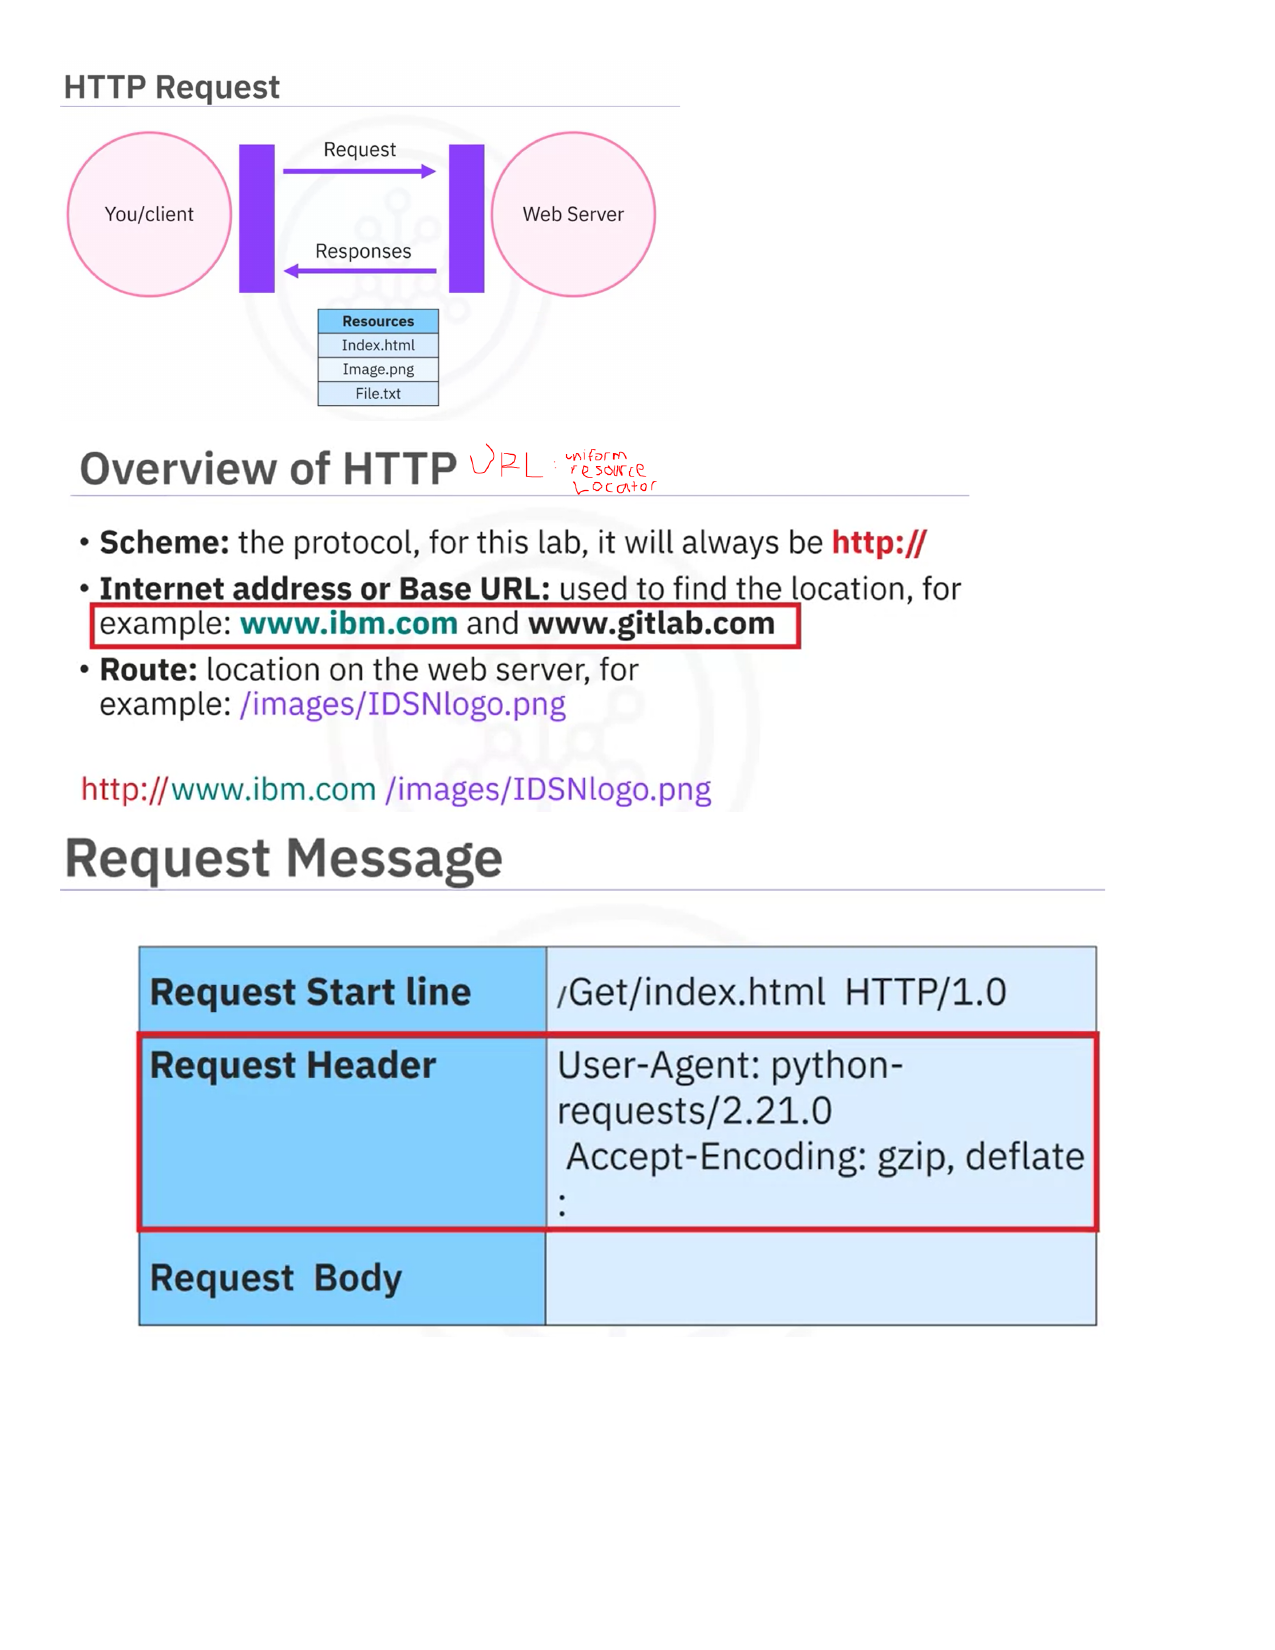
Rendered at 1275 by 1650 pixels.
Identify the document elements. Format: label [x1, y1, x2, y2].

picture [60, 830, 1106, 1337]
picture [60, 60, 681, 421]
picture [60, 439, 970, 812]
